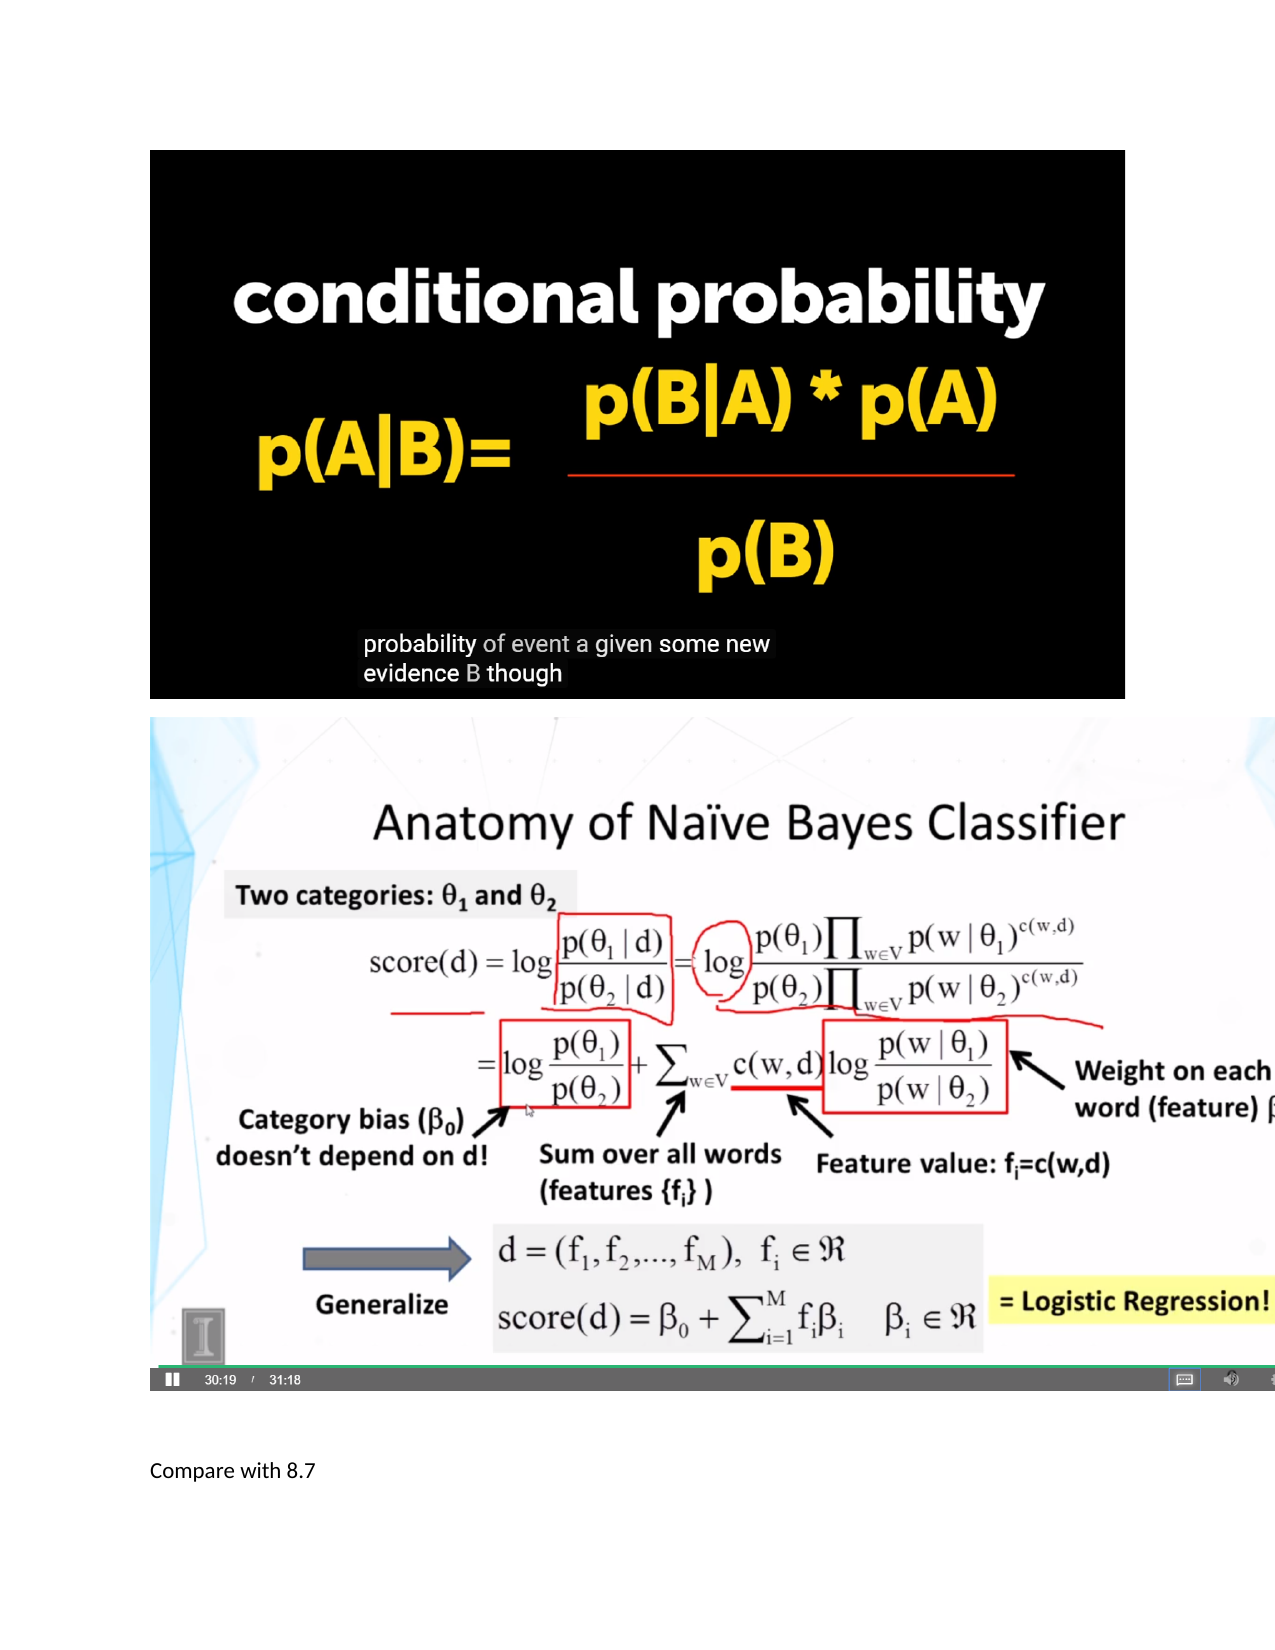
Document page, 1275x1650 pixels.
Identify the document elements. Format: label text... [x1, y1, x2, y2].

picture [150, 717, 1275, 1391]
picture [150, 150, 1125, 699]
text Compare with 8.7 [150, 1456, 1125, 1484]
